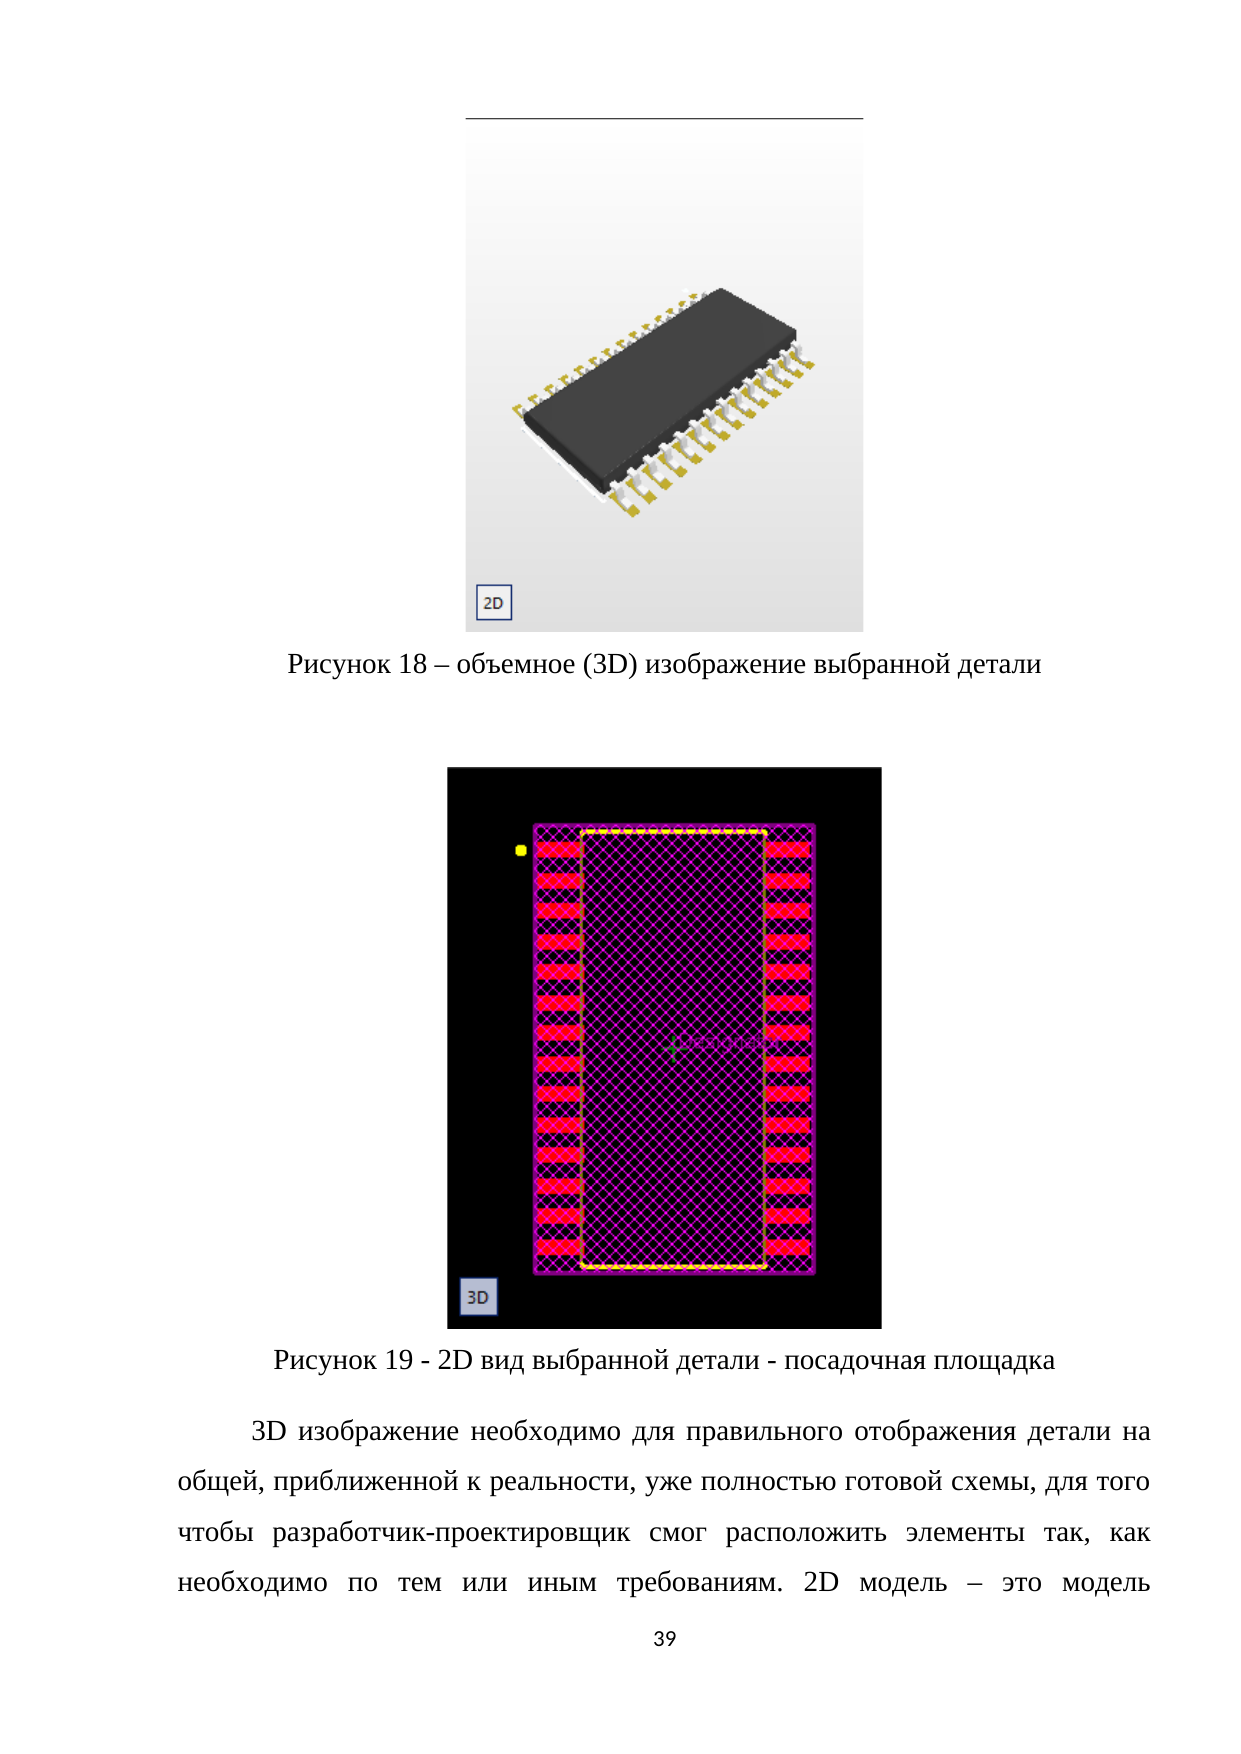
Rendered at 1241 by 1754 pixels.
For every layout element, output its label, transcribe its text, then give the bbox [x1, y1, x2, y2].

picture [465, 118, 864, 632]
text Рисунок 18 – объемное (3D) изображение выбранной детали [177, 646, 1152, 679]
picture [447, 767, 882, 1329]
text Рисунок 19 - 2D вид выбранной детали - посадочная площадка [177, 1342, 1152, 1376]
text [177, 1413, 1152, 1598]
